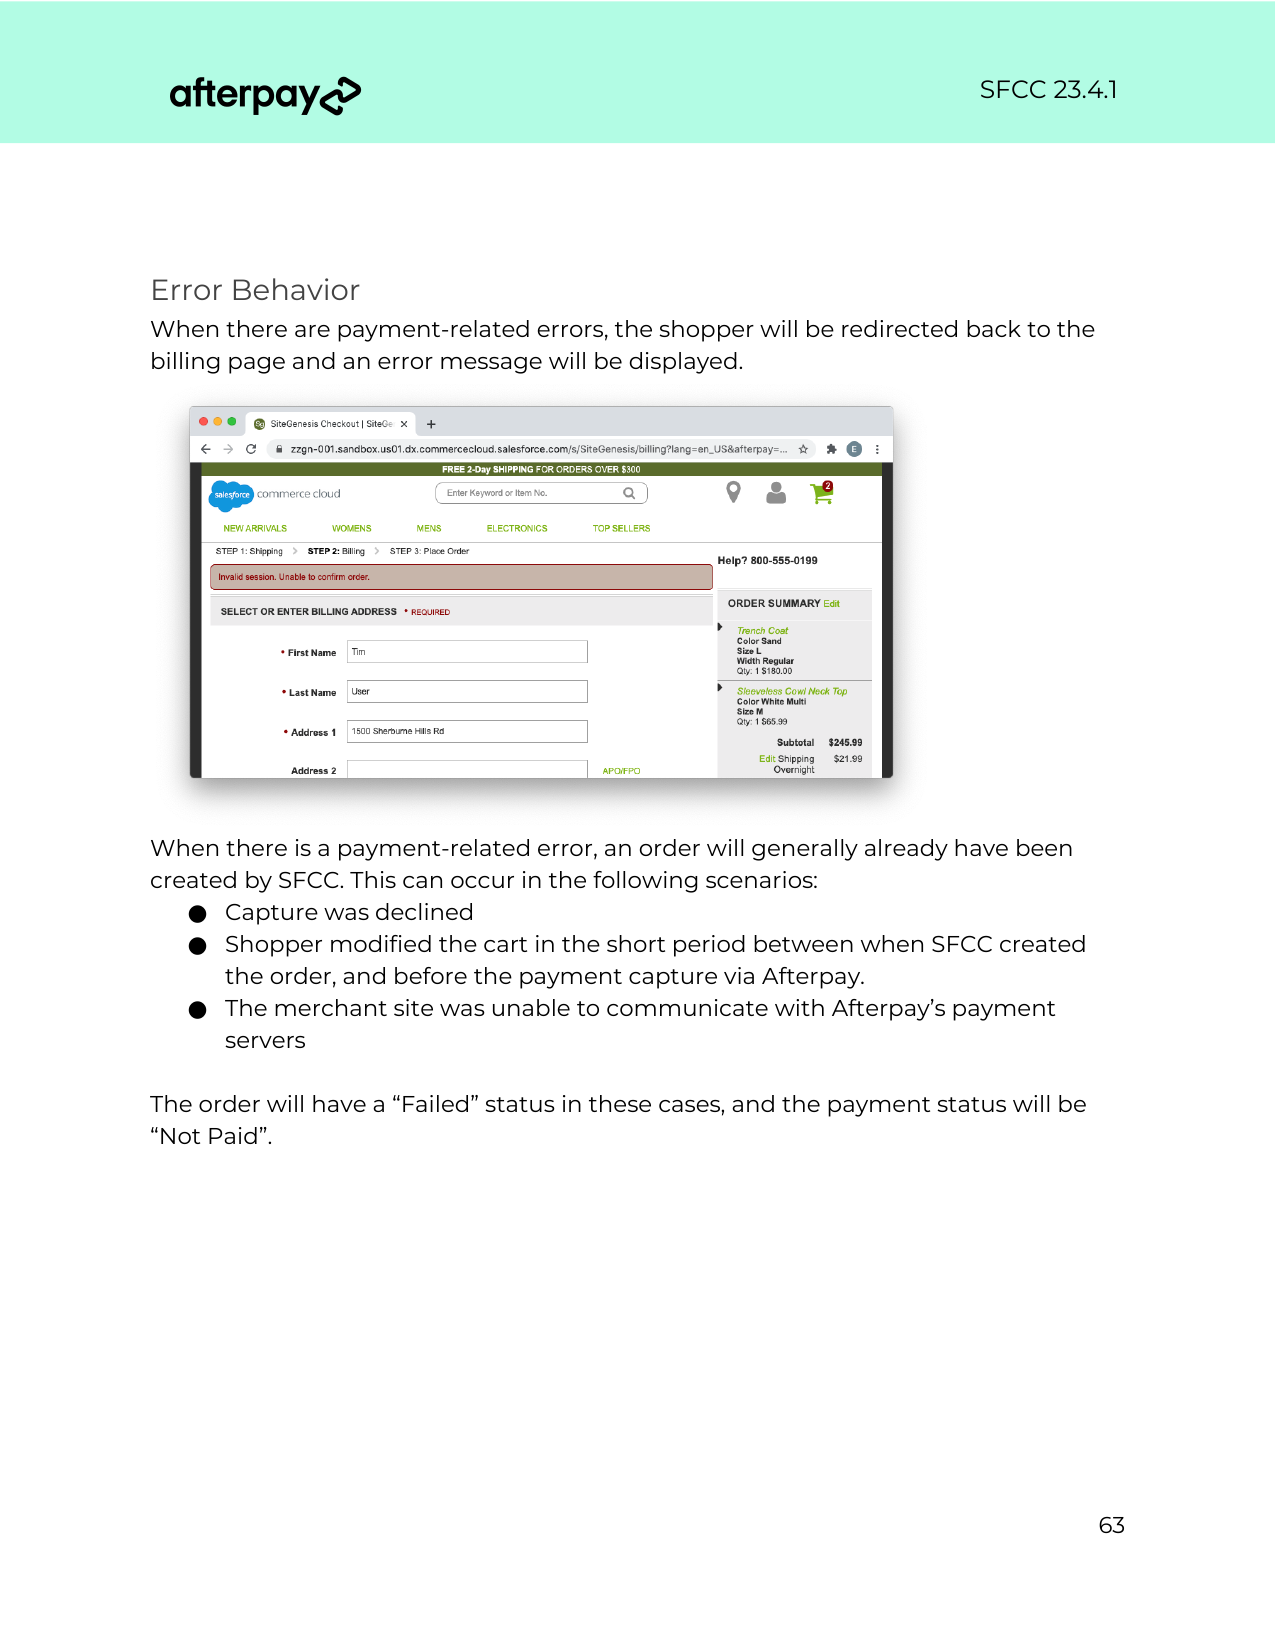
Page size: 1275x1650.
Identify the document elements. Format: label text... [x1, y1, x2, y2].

subtitle Error Behavior [150, 272, 1125, 307]
list Capture was declined [187, 898, 1125, 926]
picture [150, 379, 932, 830]
list Shopper modified the cart in the short period between when SFCC created the order, and before the payment capture via Afterpay. [187, 930, 1125, 990]
text When there is a payment-related error, an order will generally already have been created by SFCC. This can occur in the following scenarios: [150, 834, 1125, 894]
list The merchant site was unable to communicate with Afterpay’s payment servers [187, 994, 1125, 1054]
text When there are payment-related errors, the shopper will be redirected back to the billing page and an error message will be displayed. [150, 316, 1125, 376]
text The order will have a “Failed” status in these cases, and the payment status will be “Not Paid”. [150, 1090, 1125, 1150]
picture [134, 48, 397, 144]
